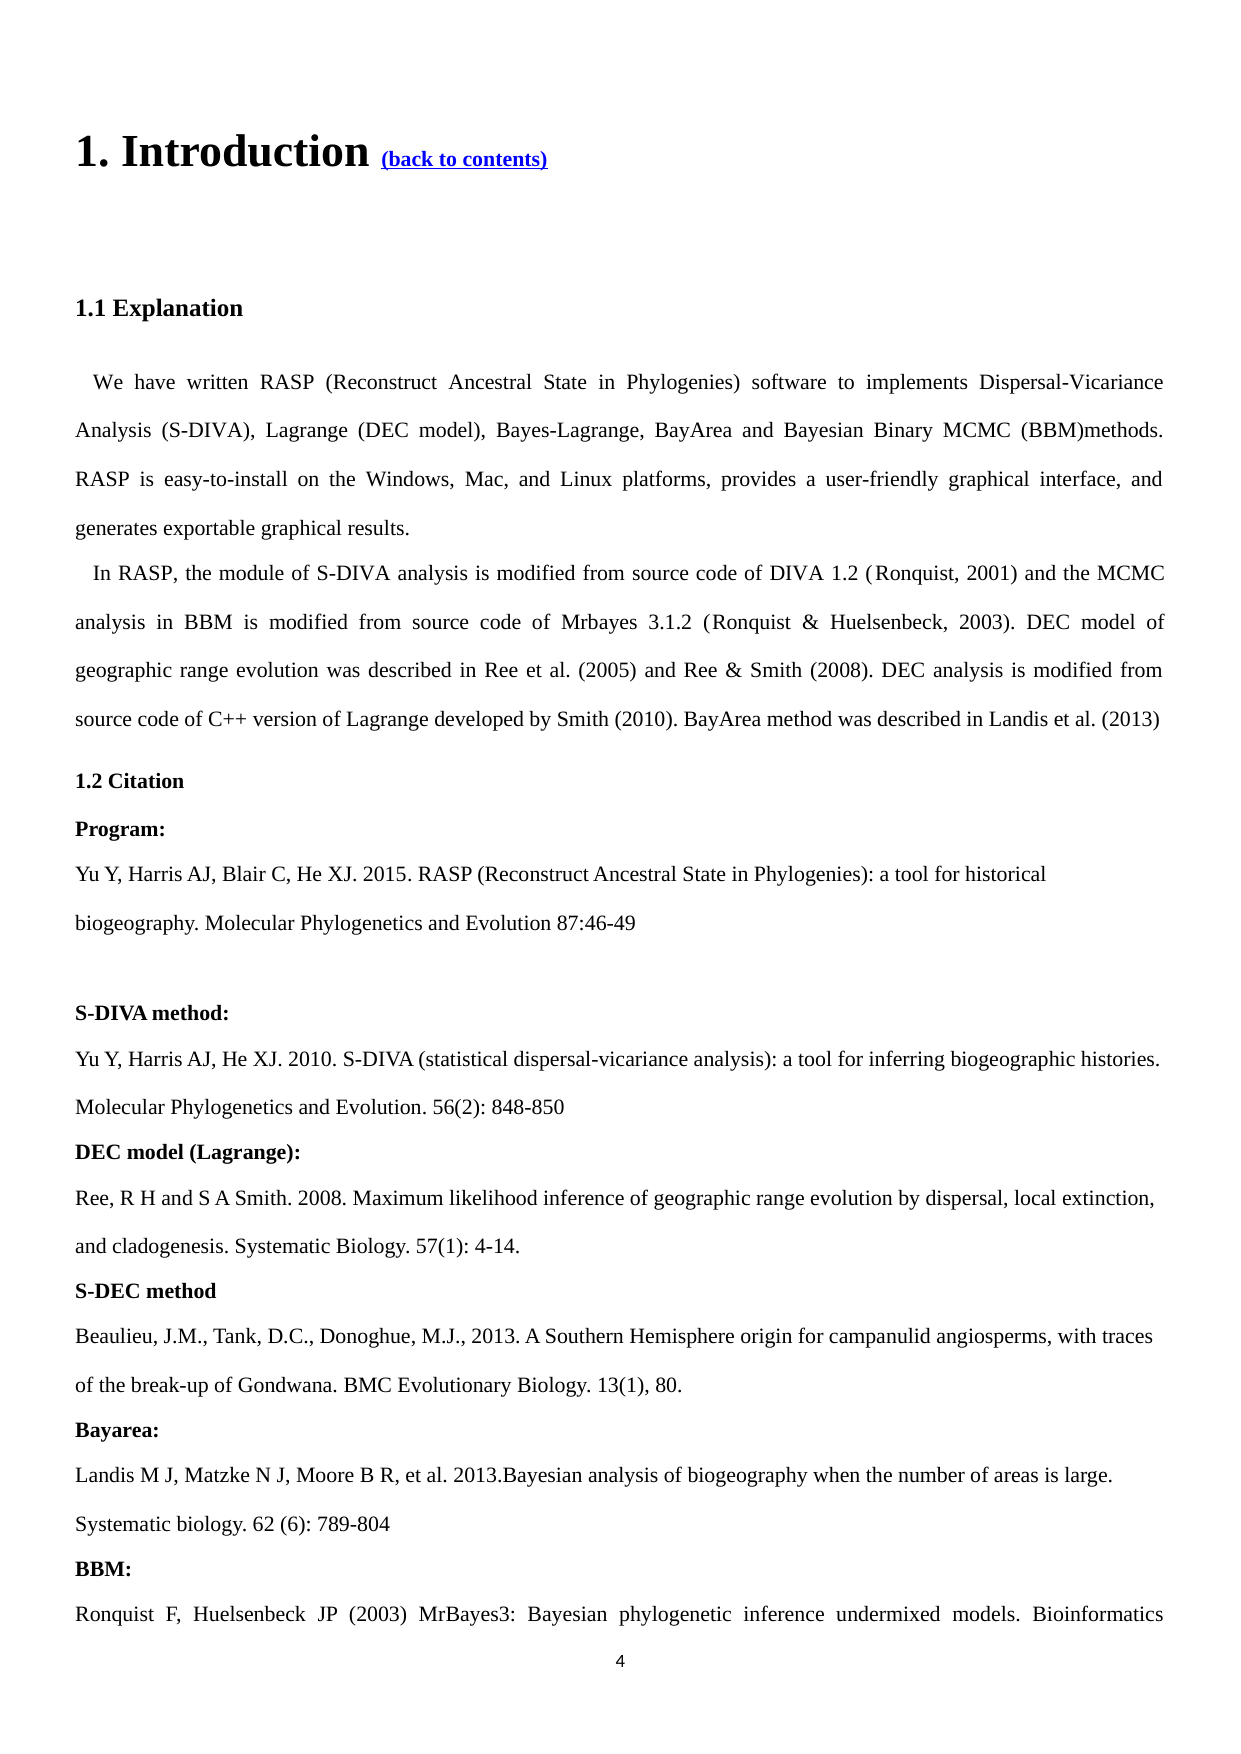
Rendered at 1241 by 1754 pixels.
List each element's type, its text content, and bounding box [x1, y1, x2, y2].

text Ree, R H and S A Smith. 2008. Maximum likelihood inference of geographic range evolution by dispersal, local extinction, and cladogenesis. Systematic Biology. 57(1): 4-14. [75, 1181, 1165, 1262]
subtitle 1. Introduction (back to contents) [75, 117, 1165, 182]
text Yu Y, Harris AJ, He XJ. 2010. S-DIVA (statistical dispersal-vicariance analysis): a tool for inferring biogeographic histories. Molecular Phylogenetics and Evolution. 56(2): 848-850 [75, 1042, 1165, 1123]
text 1.2 Citation [75, 764, 1165, 796]
text We have written RASP (Reconstruct Ancestral State in Phylogenies) software to implements Dispersal-Vicariance Analysis (S-DIVA), Lagrange (DEC model), Bayes-Lagrange, BayArea and Bayesian Binary MCMC (BBM)methods. RASP is easy-to-install on the Windows, Mac, and Linux platforms, provides a user-friendly graphical interface, and generates exportable graphical results. [75, 365, 1165, 544]
text BBM: [75, 1553, 1165, 1585]
text 1.1 Explanation [75, 291, 1165, 323]
text S-DEC method [75, 1275, 1165, 1307]
text S-DIVA method: [75, 997, 1165, 1029]
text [75, 1598, 1165, 1630]
text In RASP, the module of S-DIVA analysis is modified from source code of DIVA 1.2 (Ronquist, 2001) and the MCMC analysis in BBM is modified from source code of Mrbayes 3.1.2 (Ronquist & Huelsenbeck, 2003). DEC model of geographic range evolution was described in Ree et al. (2005) and Ree & Smith (2008). DEC analysis is modified from source code of C++ version of Lagrange developed by Smith (2010). BayArea method was described in Landis et al. (2013) [75, 556, 1165, 735]
text Yu Y, Harris AJ, Blair C, He XJ. 2015. RASP (Reconstruct Ancestral State in Phylogenies): a tool for historical biogeography. Molecular Phylogenetics and Evolution 87:46-49 [75, 858, 1165, 939]
text DEC model (Lagrange): [75, 1136, 1165, 1168]
text Bayarea: [75, 1414, 1165, 1446]
text Beaulieu, J.M., Tank, D.C., Donoghue, M.J., 2013. A Southern Hemisphere origin for campanulid angiosperms, with traces of the break-up of Gondwana. BMC Evolutionary Biology. 13(1), 80. [75, 1320, 1165, 1401]
text Landis M J, Matzke N J, Moore B R, et al. 2013.Bayesian analysis of biogeography when the number of areas is large. Systematic biology. 62 (6): 789-804 [75, 1459, 1165, 1540]
text Program: [75, 813, 1165, 845]
